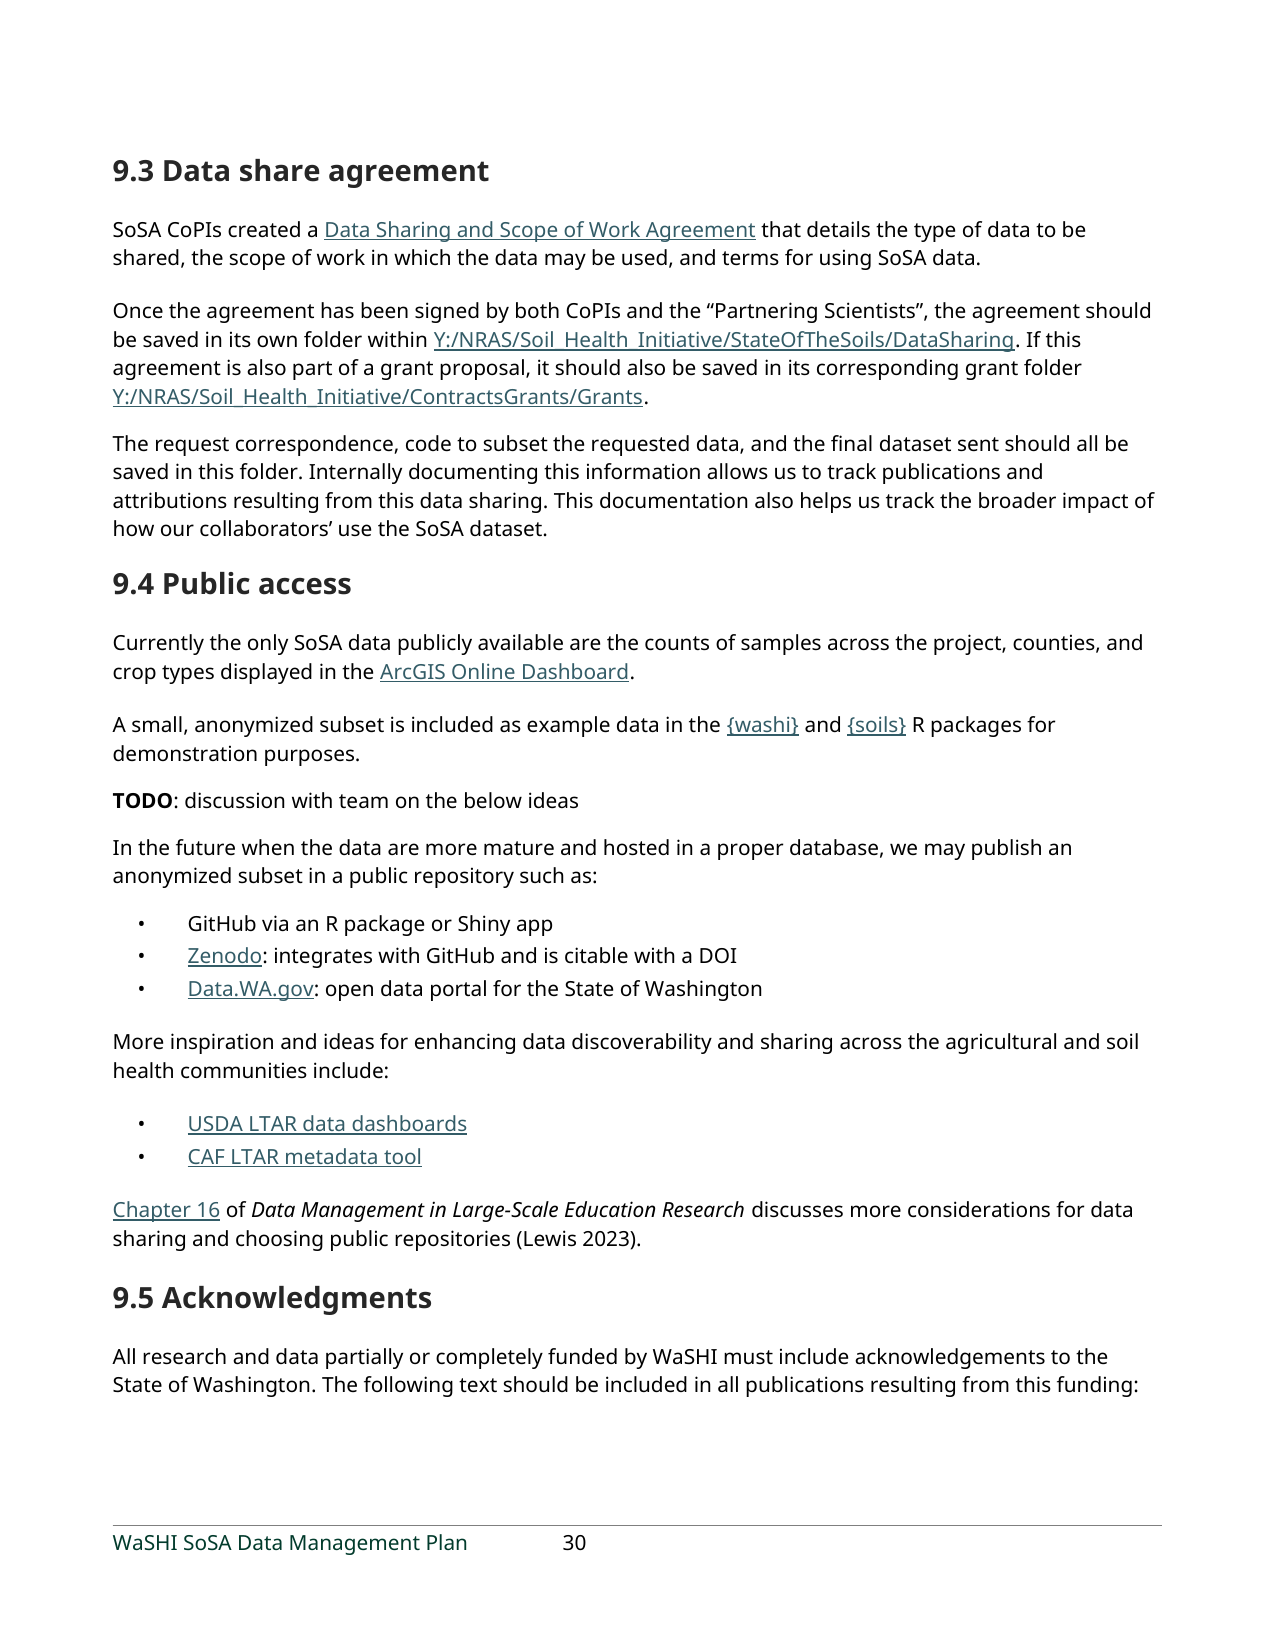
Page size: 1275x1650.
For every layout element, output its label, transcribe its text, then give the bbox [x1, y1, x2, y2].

list CAF LTAR metadata tool [137, 1142, 1162, 1170]
subtitle 9.4 Public access [112, 564, 1162, 603]
list Zenodo: integrates with GitHub and is citable with a DOI [137, 941, 1162, 970]
text The request correspondence, code to subset the requested data, and the final dataset sent should all be saved in this folder. Internally documenting this information allows us to track publications and attributions resulting from this data sharing. This documentation also helps us track the broader impact of how our collaborators’ use the SoSA dataset. [112, 429, 1162, 543]
list Data.WA.gov: open data portal for the State of Washington [137, 974, 1162, 1002]
text In the future when the data are more mature and hosted in a proper database, we may publish an anonymized subset in a public repository such as: [112, 833, 1162, 890]
list USDA LTAR data dashboards [137, 1109, 1162, 1138]
text Once the agreement has been signed by both CoPIs and the “Partnering Scientists”, the agreement should be saved in its own folder within Y:/NRAS/Soil_Health_Initiative/StateOfTheSoils/DataSharing. If this agreement is also part of a grant proposal, it should also be saved in its corresponding grant folder Y:/NRAS/Soil_Health_Initiative/ContractsGrants/Grants. [112, 297, 1162, 410]
text Chapter 16 of Data Management in Large-Scale Education Research discusses more considerations for data sharing and choosing public repositories (Lewis 2023). [112, 1195, 1162, 1252]
text More inspiration and ideas for enhancing data discoverability and sharing across the agricultural and soil health communities include: [112, 1027, 1162, 1084]
list GitHub via an R package or Shiny app [137, 909, 1162, 937]
text TODO: discussion with team on the below ideas [112, 786, 1162, 814]
text A small, anonymized subset is included as example data in the {washi} and {soils} R packages for demonstration purposes. [112, 710, 1162, 767]
text SoSA CoPIs created a Data Sharing and Scope of Work Agreement that details the type of data to be shared, the scope of work in which the data may be used, and terms for using SoSA data. [112, 215, 1162, 272]
subtitle 9.5 Acknowledgments [112, 1277, 1162, 1317]
text All research and data partially or completely funded by WaSHI must include acknowledgements to the State of Washington. The following text should be included in all publications resulting from this funding: [112, 1342, 1162, 1399]
text Currently the only SoSA data publicly available are the counts of samples across the project, counties, and crop types displayed in the ArcGIS Online Dashboard. [112, 628, 1162, 685]
subtitle 9.3 Data share agreement [112, 150, 1162, 190]
